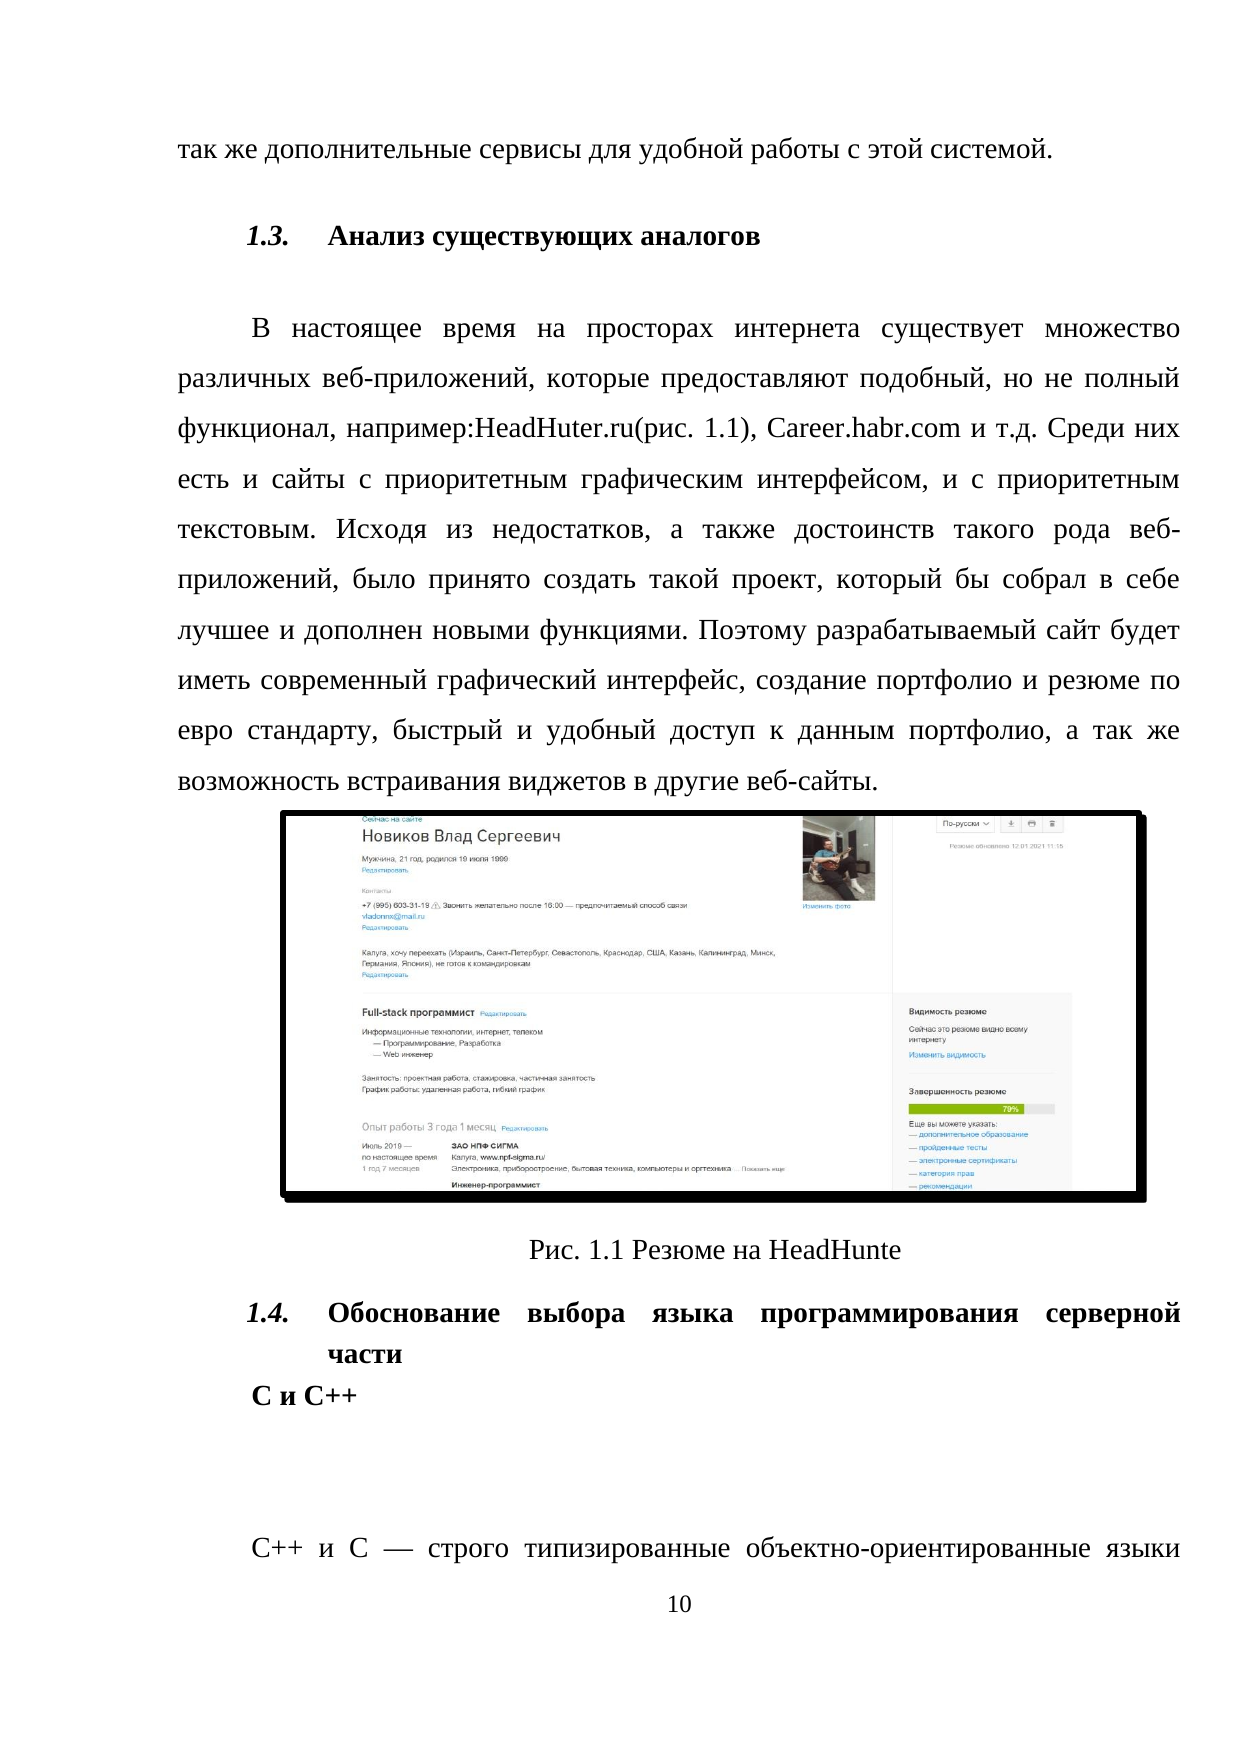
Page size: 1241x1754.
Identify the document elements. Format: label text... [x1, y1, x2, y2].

subtitle Обоснование выбора языка программирования серверной части [290, 1295, 1181, 1370]
picture [286, 816, 1136, 1191]
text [177, 1530, 1181, 1564]
text С и C++ [177, 1378, 1181, 1412]
subtitle Анализ существующих аналогов [290, 218, 1181, 251]
picture [284, 814, 1147, 1203]
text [177, 131, 1181, 165]
text В настоящее время на просторах интернета существует множество различных веб-приложений, которые предоставляют подобный, но не полный функционал, например:HeadHuter.ru(рис. 1.1), Сareer.habr.com и т.д. Среди них есть и сайты с приоритетным графическим интерфейсом, и с приоритетным текстовым. Исходя из недостатков, а также достоинств такого рода веб- приложений, было принято создать такой проект, который бы собрал в себе лучшее и дополнен новыми функциями. Поэтому разрабатываемый сайт будет иметь современный графический интерфейс, создание портфолио и резюме по евро стандарту, быстрый и удобный доступ к данным портфолио, а так же возможность встраивания виджетов в другие веб-сайты. [177, 310, 1181, 796]
text Рис. 1.1 Резюме на HeadHunte [267, 1232, 1162, 1266]
